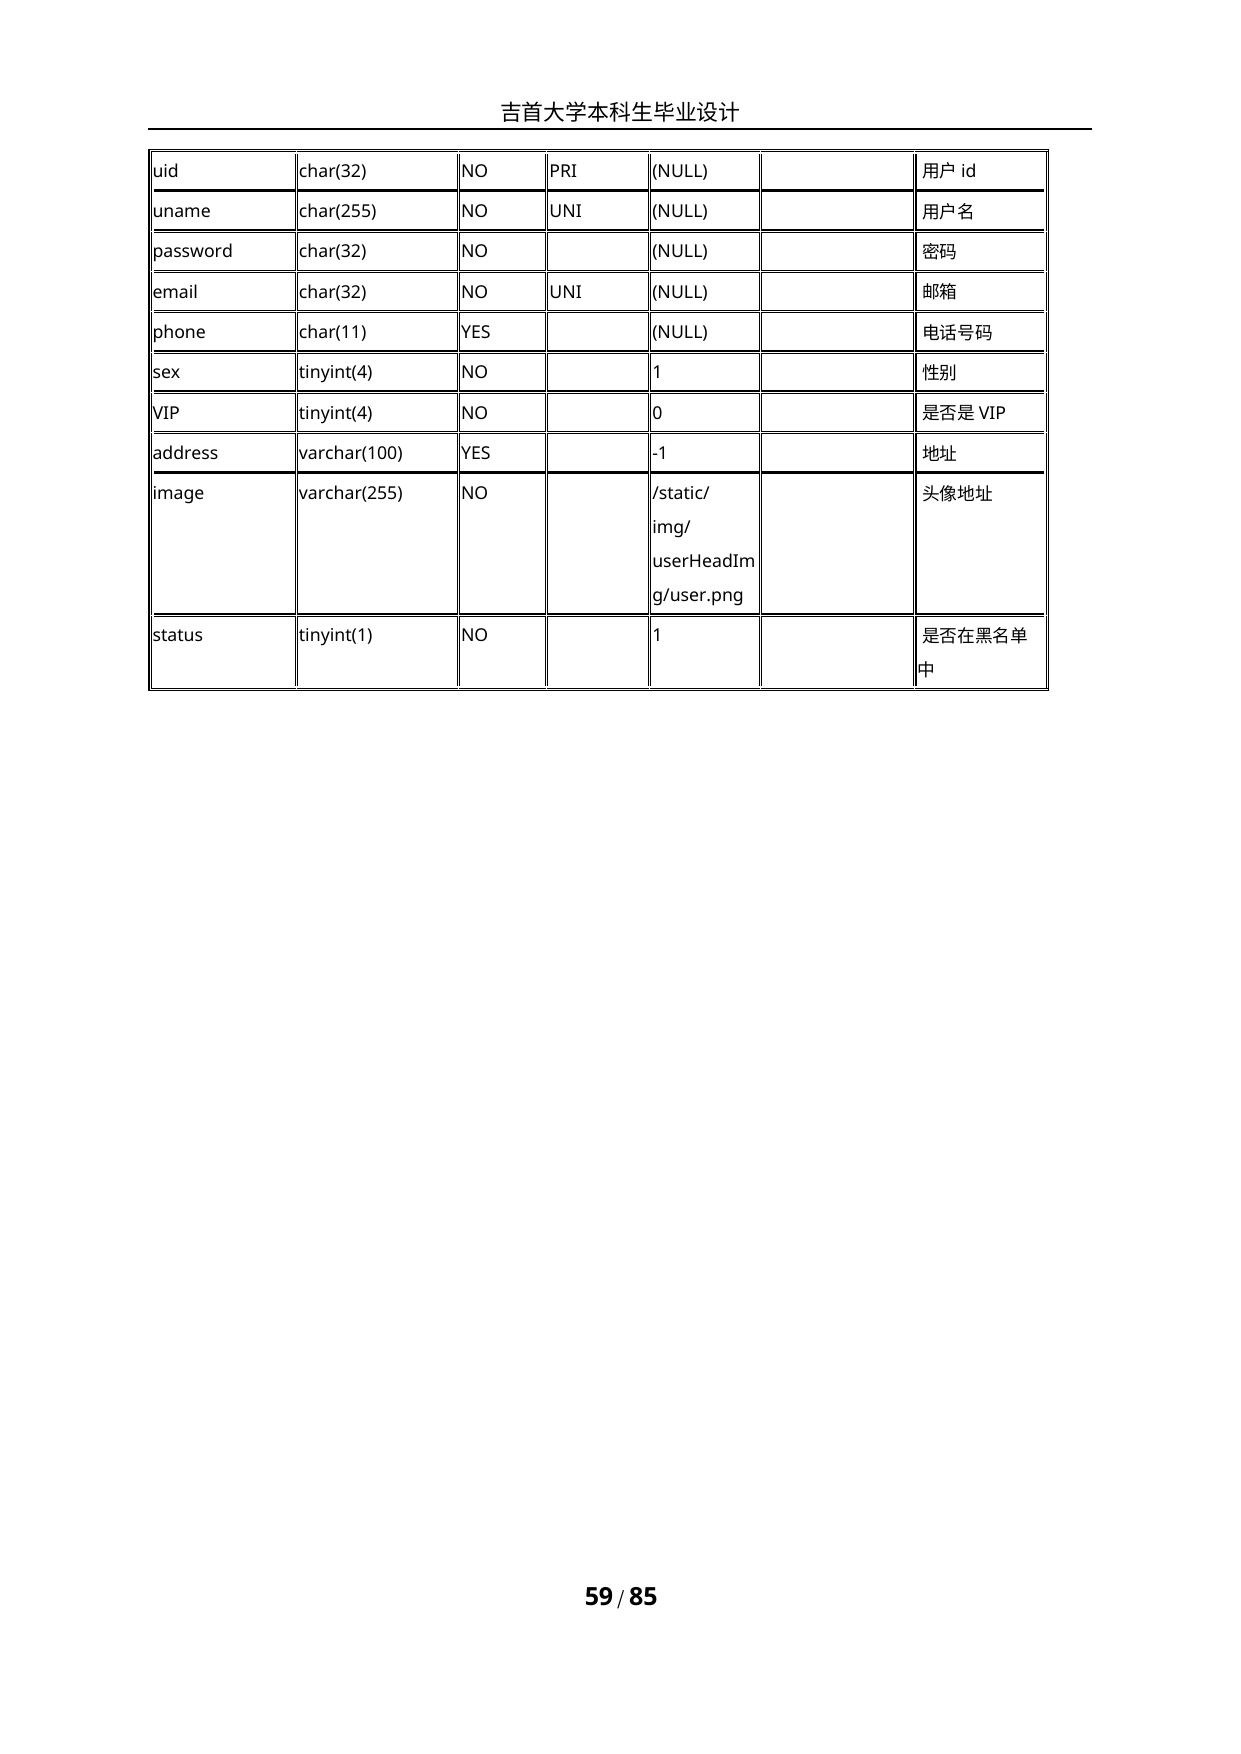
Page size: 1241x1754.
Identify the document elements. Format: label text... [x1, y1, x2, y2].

table_cell password [152, 229, 295, 269]
table_cell 头像地址 [917, 471, 1046, 613]
table_cell [761, 613, 915, 687]
table_cell UNI [548, 192, 648, 229]
table_cell /static/img/userHeadImg/user.png [651, 474, 759, 613]
table_cell [548, 434, 648, 471]
table_cell status [152, 613, 296, 687]
table_cell (NULL) [651, 313, 759, 350]
table_cell [547, 617, 650, 687]
table_cell (NULL) [650, 152, 761, 189]
table_cell [762, 273, 913, 310]
table_cell email [152, 270, 295, 310]
table_cell char(11) [298, 313, 457, 350]
table_cell -1 [651, 434, 759, 471]
table_cell NO [459, 152, 547, 189]
table_cell YES [460, 434, 545, 471]
table_cell [548, 354, 648, 390]
table_cell char(255) [298, 192, 457, 229]
table_cell NO [460, 354, 545, 390]
table_cell char(32) [298, 233, 457, 269]
table_cell 密码 [917, 229, 1046, 269]
table_cell 邮箱 [917, 270, 1046, 310]
table_cell PRI [547, 152, 650, 189]
table_cell 1 [651, 354, 759, 390]
table_cell tinyint(4) [298, 394, 457, 431]
table_cell uname [152, 189, 295, 229]
table_cell varchar(255) [298, 474, 457, 613]
table_cell [762, 192, 913, 229]
table_cell [548, 394, 648, 431]
table_cell [762, 434, 913, 471]
table_cell 用户id [915, 152, 1046, 189]
table_cell [762, 233, 913, 269]
table_cell NO [459, 617, 547, 687]
table_cell [548, 474, 648, 613]
table_cell 1 [650, 617, 761, 687]
table_cell YES [460, 313, 545, 350]
table_cell [762, 313, 913, 350]
table_cell 0 [651, 394, 759, 431]
table_cell tinyint(4) [298, 354, 457, 390]
table_cell char(32) [298, 273, 457, 310]
table_cell 电话号码 [915, 310, 1047, 350]
table_cell phone [150, 310, 296, 350]
table_cell [762, 474, 913, 613]
table_cell NO [460, 273, 545, 310]
table_cell image [152, 471, 295, 613]
table_cell (NULL) [651, 192, 759, 229]
table_cell 地址 [915, 431, 1047, 471]
table_cell char(32) [296, 152, 458, 189]
table_cell [548, 233, 648, 269]
table_cell tinyint(1) [296, 617, 458, 687]
table_cell [762, 394, 913, 431]
table_cell VIP [152, 390, 295, 431]
table_cell 用户名 [917, 189, 1046, 229]
table_cell [548, 313, 648, 350]
table_cell varchar(100) [298, 434, 457, 471]
table_cell NO [460, 474, 545, 613]
table_cell (NULL) [651, 233, 759, 269]
table_cell address [150, 431, 296, 471]
table_cell NO [460, 233, 545, 269]
table_cell uid [152, 152, 296, 189]
table_cell [762, 354, 913, 390]
table_cell sex [152, 350, 295, 390]
table_cell [761, 150, 915, 189]
table_cell 是否在黑名单中 [915, 613, 1046, 687]
table_cell NO [460, 394, 545, 431]
table_cell (NULL) [651, 273, 759, 310]
table_cell 是否是VIP [917, 390, 1046, 431]
table_cell 性别 [917, 350, 1046, 390]
table_cell NO [460, 192, 545, 229]
table_cell UNI [548, 273, 648, 310]
